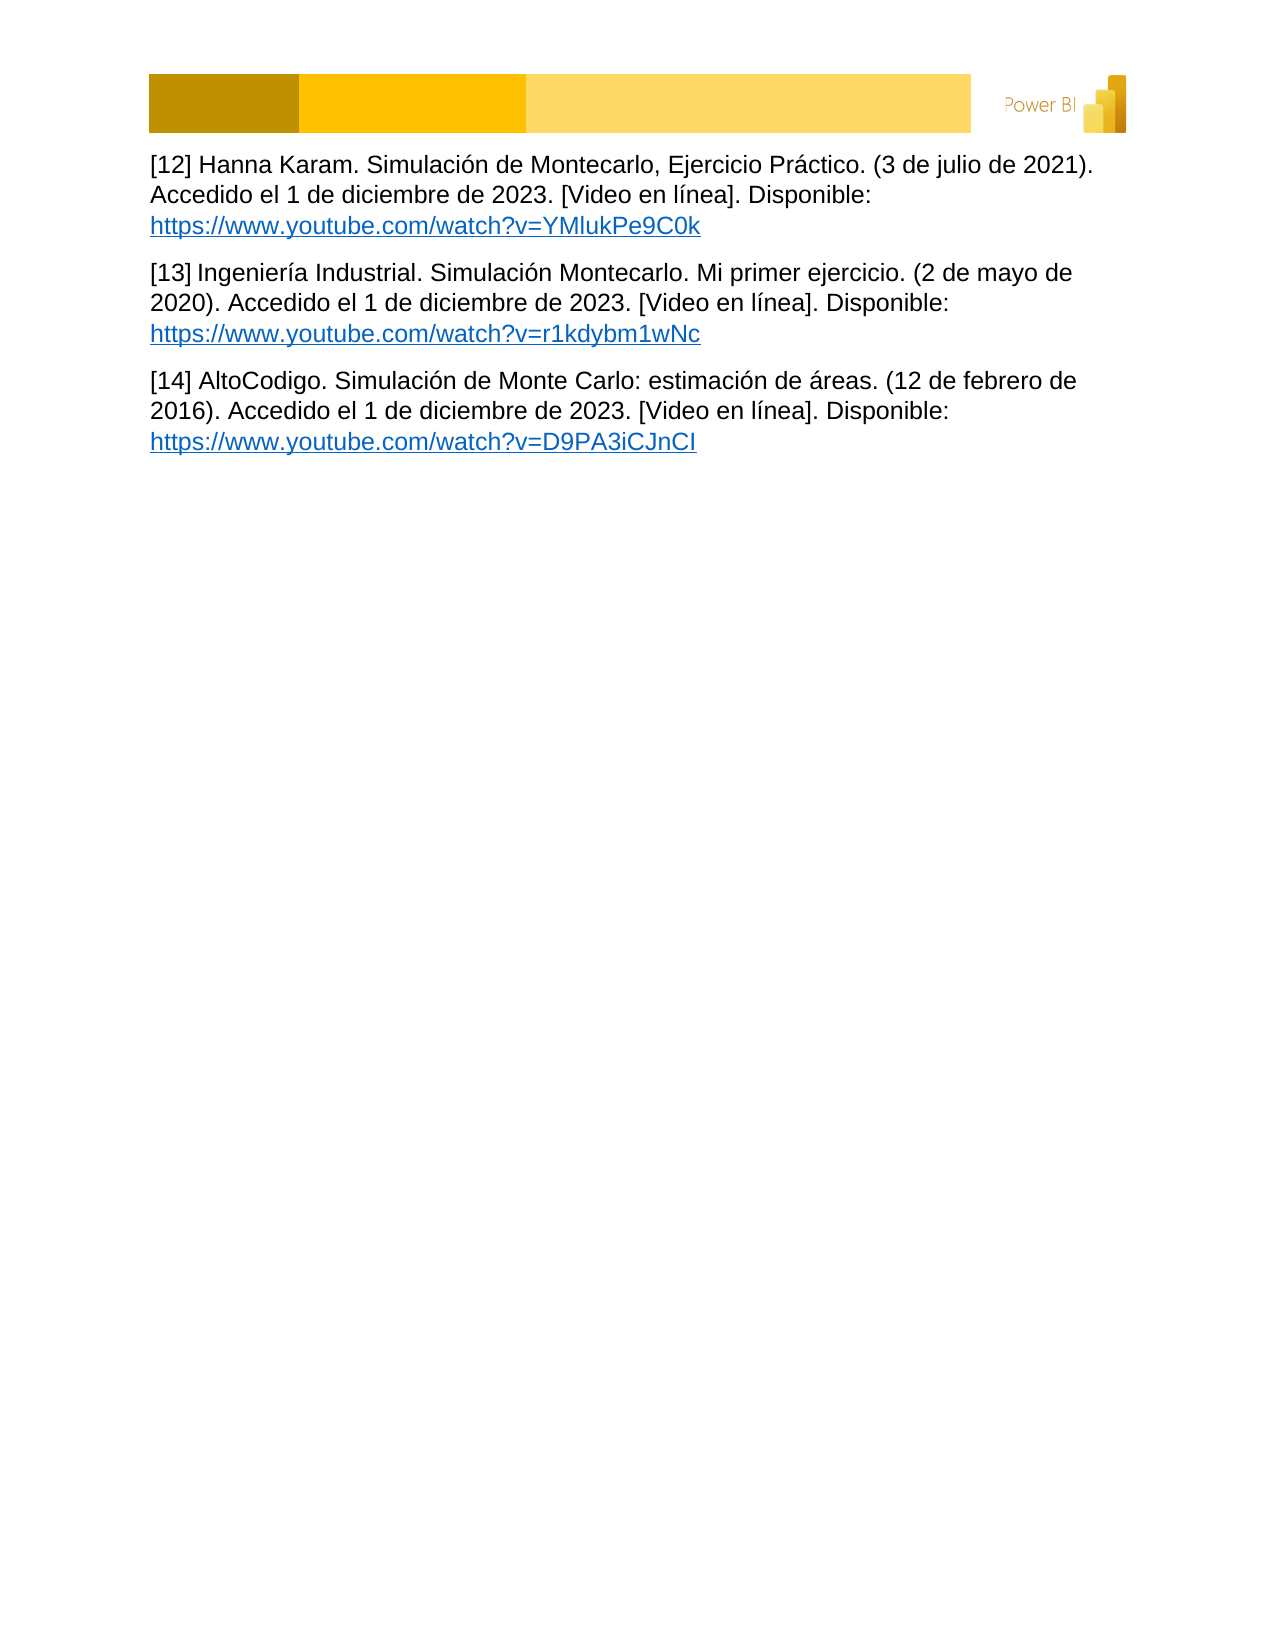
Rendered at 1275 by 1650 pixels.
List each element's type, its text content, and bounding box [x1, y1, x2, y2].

text [13] Ingeniería Industrial. Simulación Montecarlo. Mi primer ejercicio. (2 de mayo de 2020). Accedido el 1 de diciembre de 2023. [Video en línea]. Disponible: https://www.youtube.com/watch?v=r1kdybm1wNc [150, 258, 1125, 347]
picture [1005, 75, 1127, 133]
text [12] Hanna Karam. Simulación de Montecarlo, Ejercicio Práctico. (3 de julio de 2021). Accedido el 1 de diciembre de 2023. [Video en línea]. Disponible: https://www.youtube.com/watch?v=YMlukPe9C0k [150, 150, 1125, 239]
text [14] AltoCodigo. Simulación de Monte Carlo: estimación de áreas. (12 de febrero de 2016). Accedido el 1 de diciembre de 2023. [Video en línea]. Disponible: https://www.youtube.com/watch?v=D9PA3iCJnCI [150, 366, 1125, 455]
